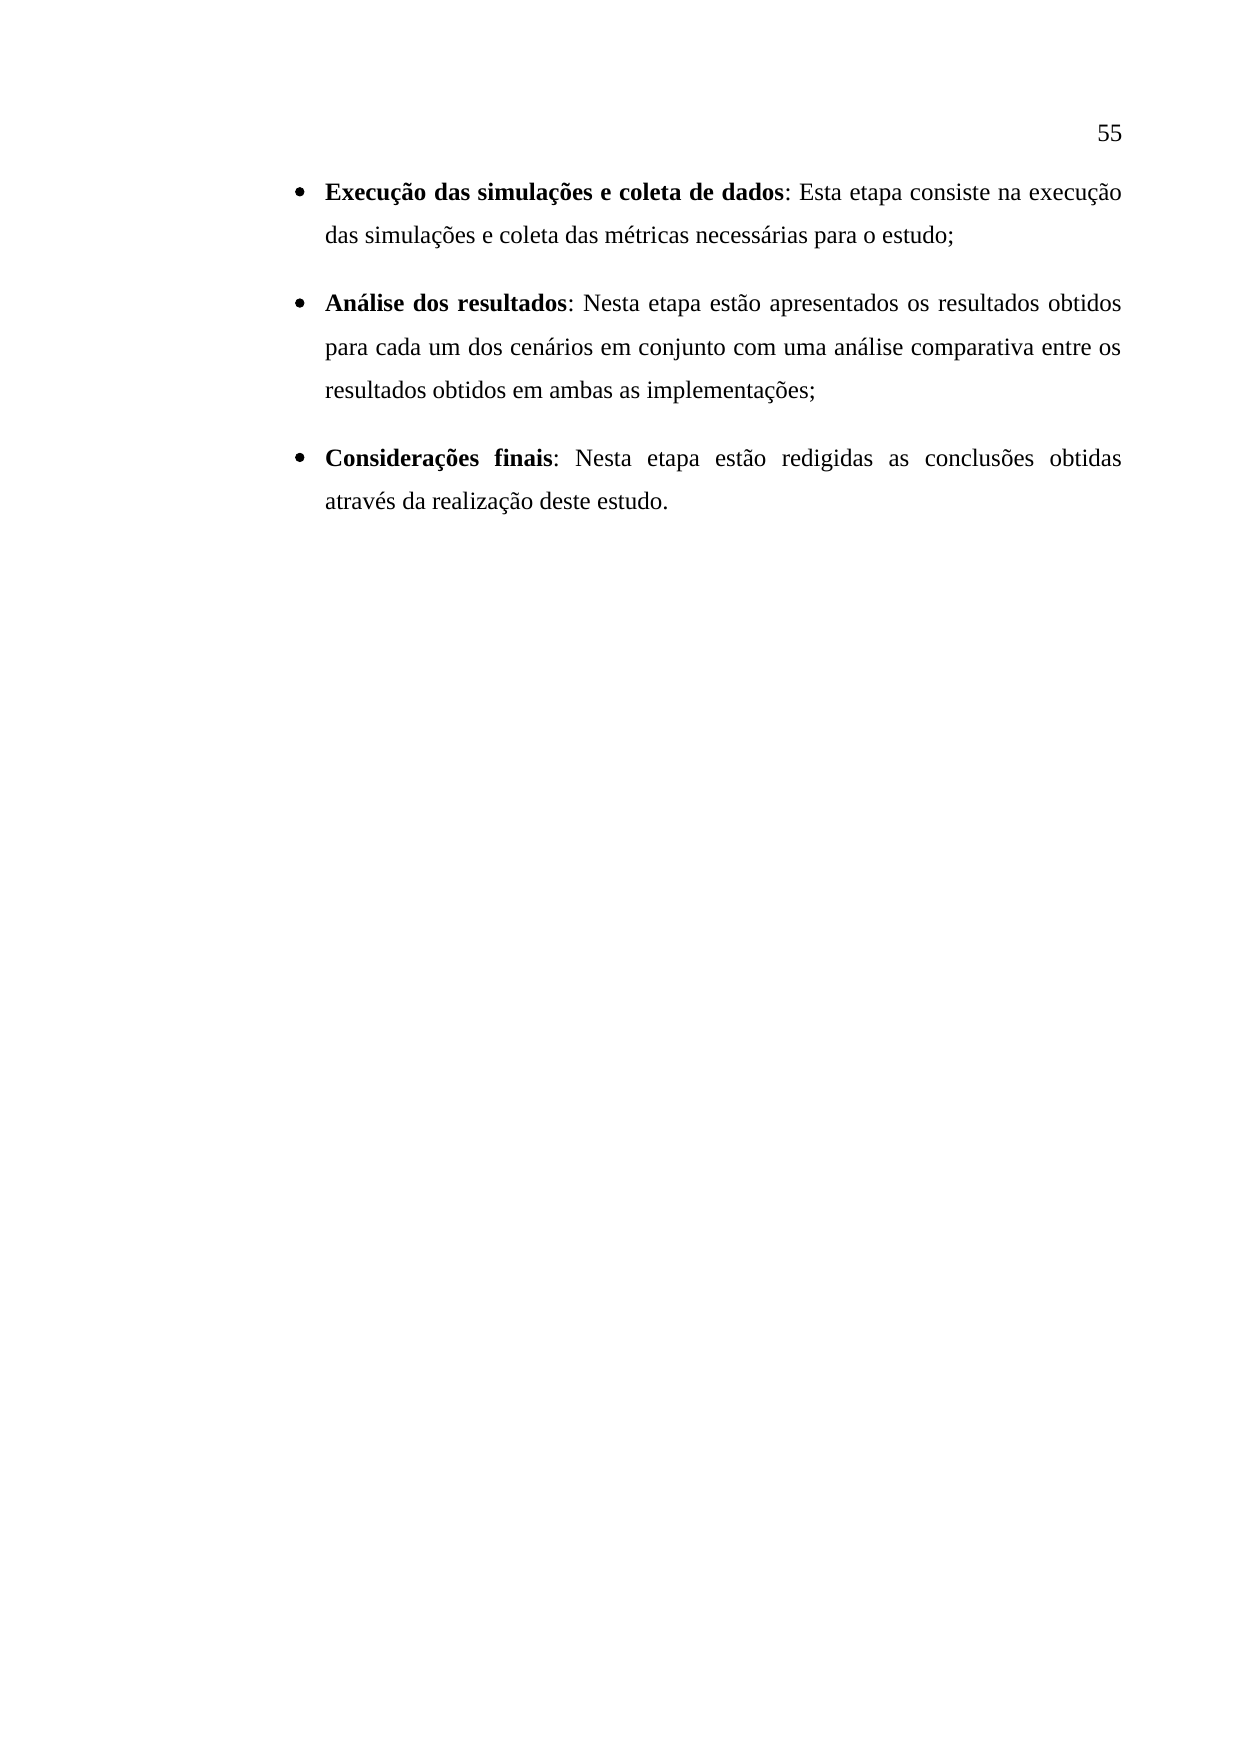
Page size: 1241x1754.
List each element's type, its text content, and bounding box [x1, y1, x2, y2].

list Análise dos resultados: Nesta etapa estão apresentados os resultados obtidos para cada um dos cenários em conjunto com uma análise comparativa entre os resultados obtidos em ambas as implementações; [295, 288, 1122, 403]
list Execução das simulações e coleta de dados: Esta etapa consiste na execução das simulações e coleta das métricas necessárias para o estudo; [295, 177, 1122, 249]
list Considerações finais: Nesta etapa estão redigidas as conclusões obtidas através da realização deste estudo. [295, 443, 1122, 515]
